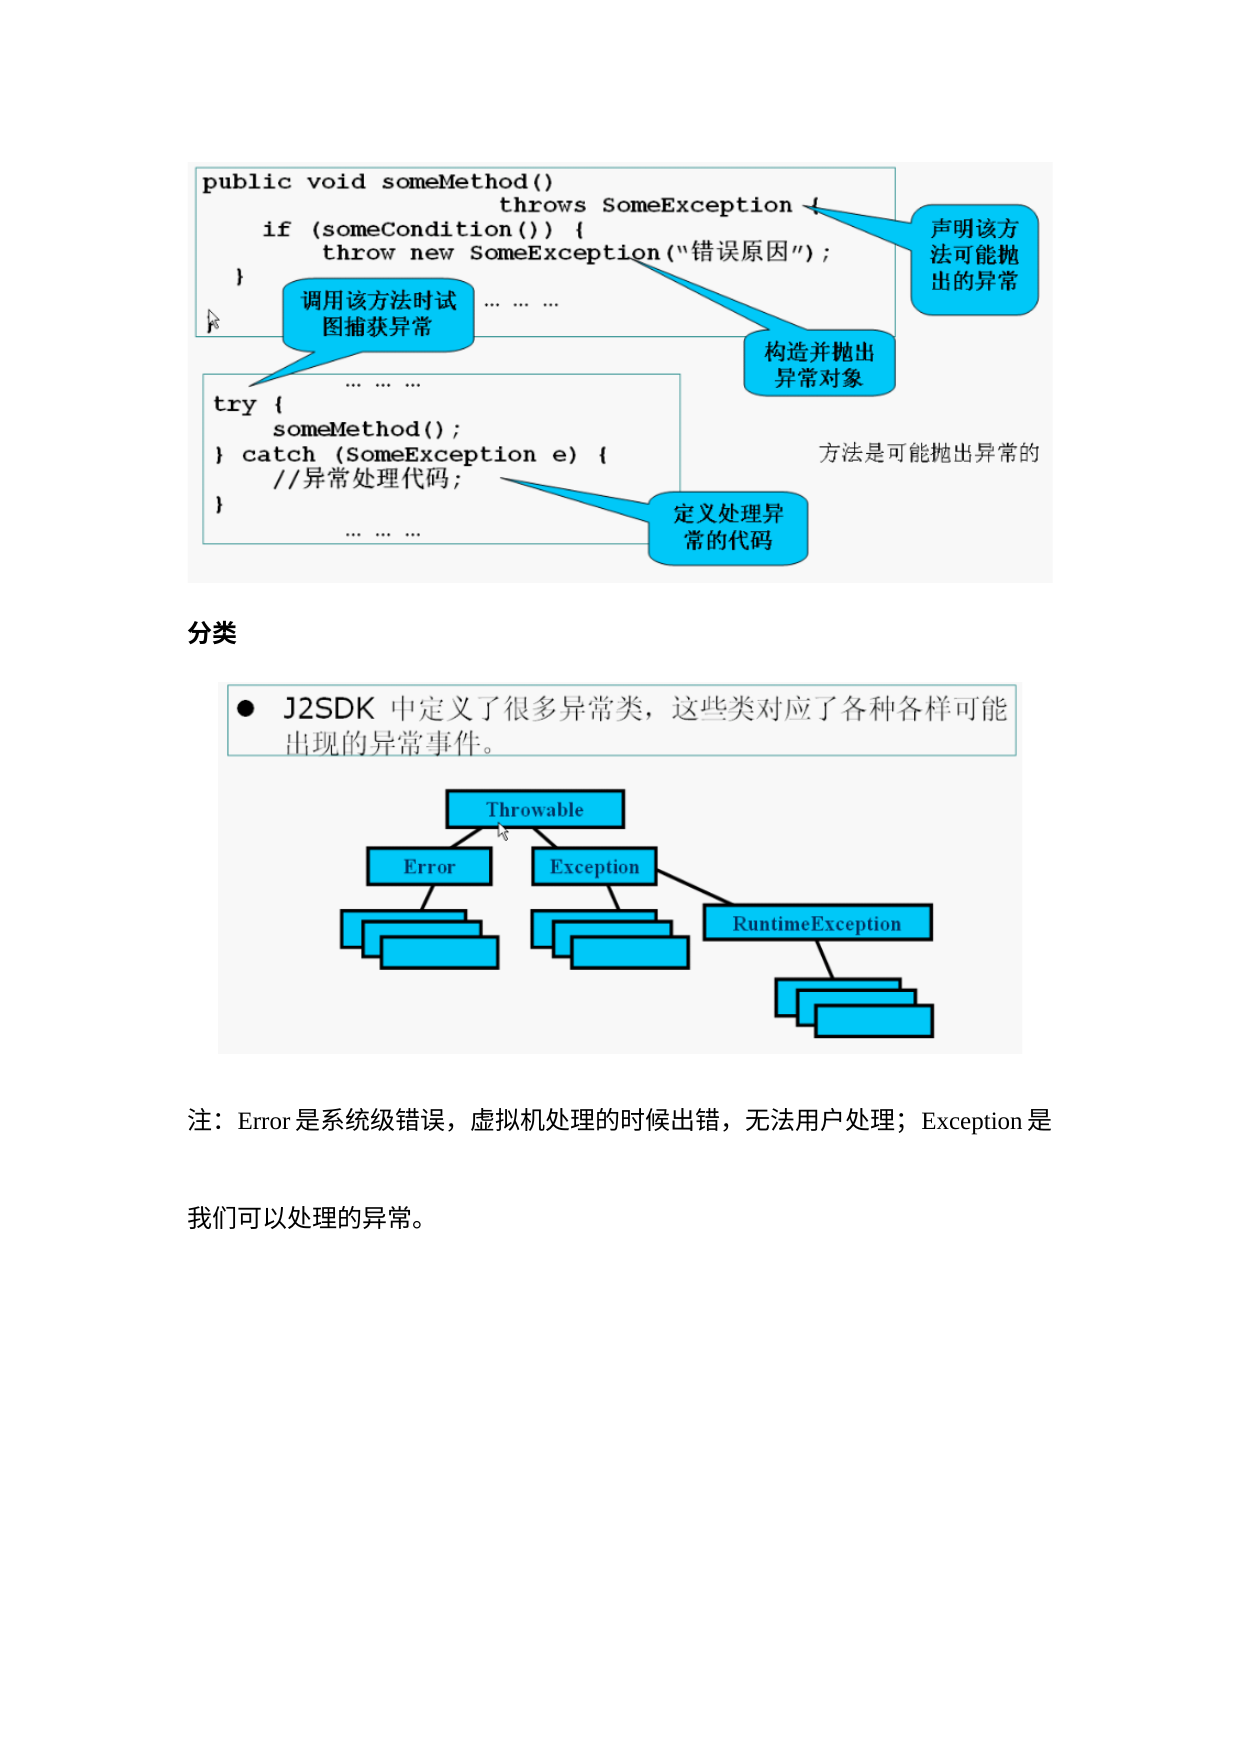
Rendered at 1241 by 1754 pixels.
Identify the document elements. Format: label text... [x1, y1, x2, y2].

picture [218, 682, 1023, 1054]
text 注：Error是系统级错误，虚拟机处理的时候出错，无法用户处理；Exception是我们可以处理的异常。 [187, 1086, 1053, 1249]
subtitle 分类 [187, 599, 1053, 664]
picture [187, 162, 1053, 583]
